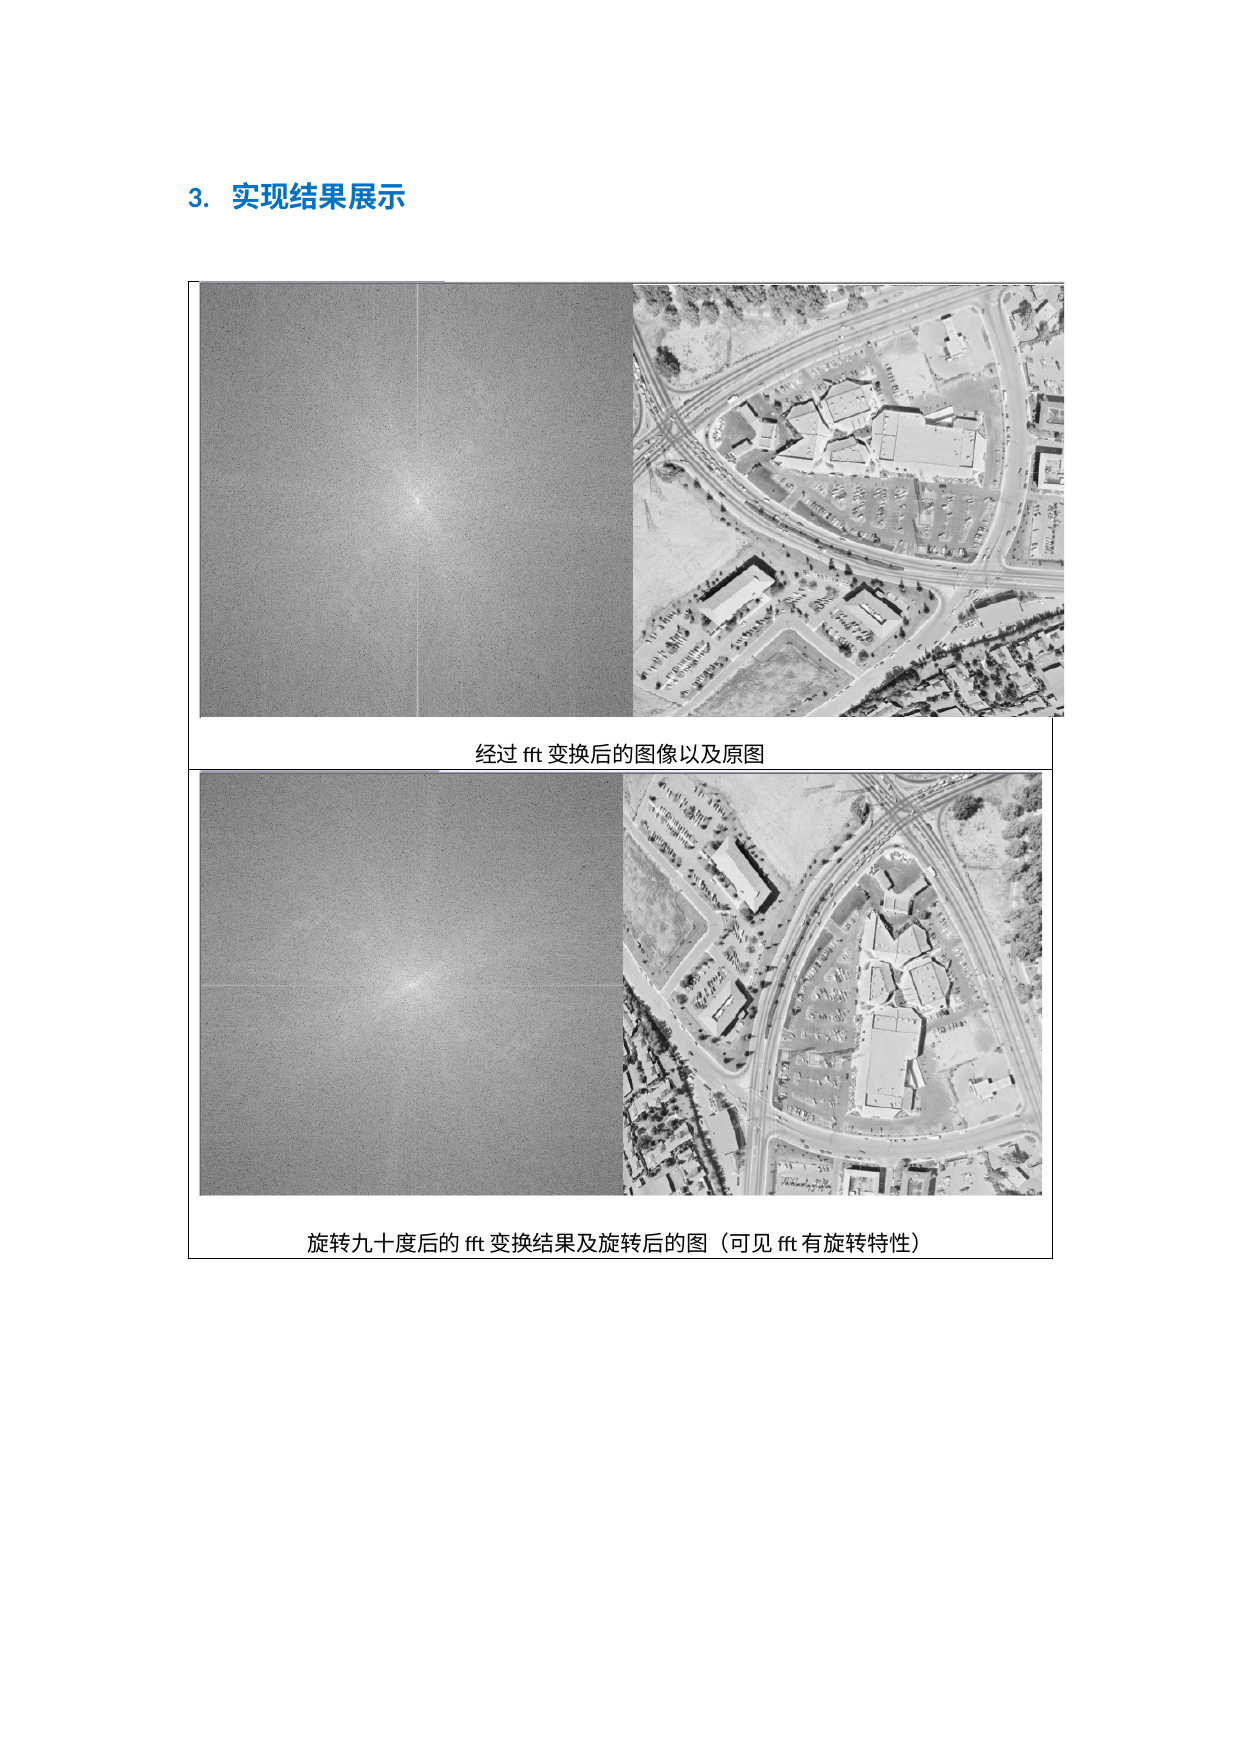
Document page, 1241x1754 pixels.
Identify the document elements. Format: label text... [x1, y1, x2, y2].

table_cell 旋转九十度后的fft变换结果及旋转后的图（可见fft有旋转特性） [189, 770, 1052, 1258]
picture [199, 281, 1065, 718]
picture [199, 770, 1043, 1196]
table_header 经过fft变换后的图像以及原图 [189, 282, 1052, 769]
subtitle 实现结果展示 [187, 162, 1053, 227]
